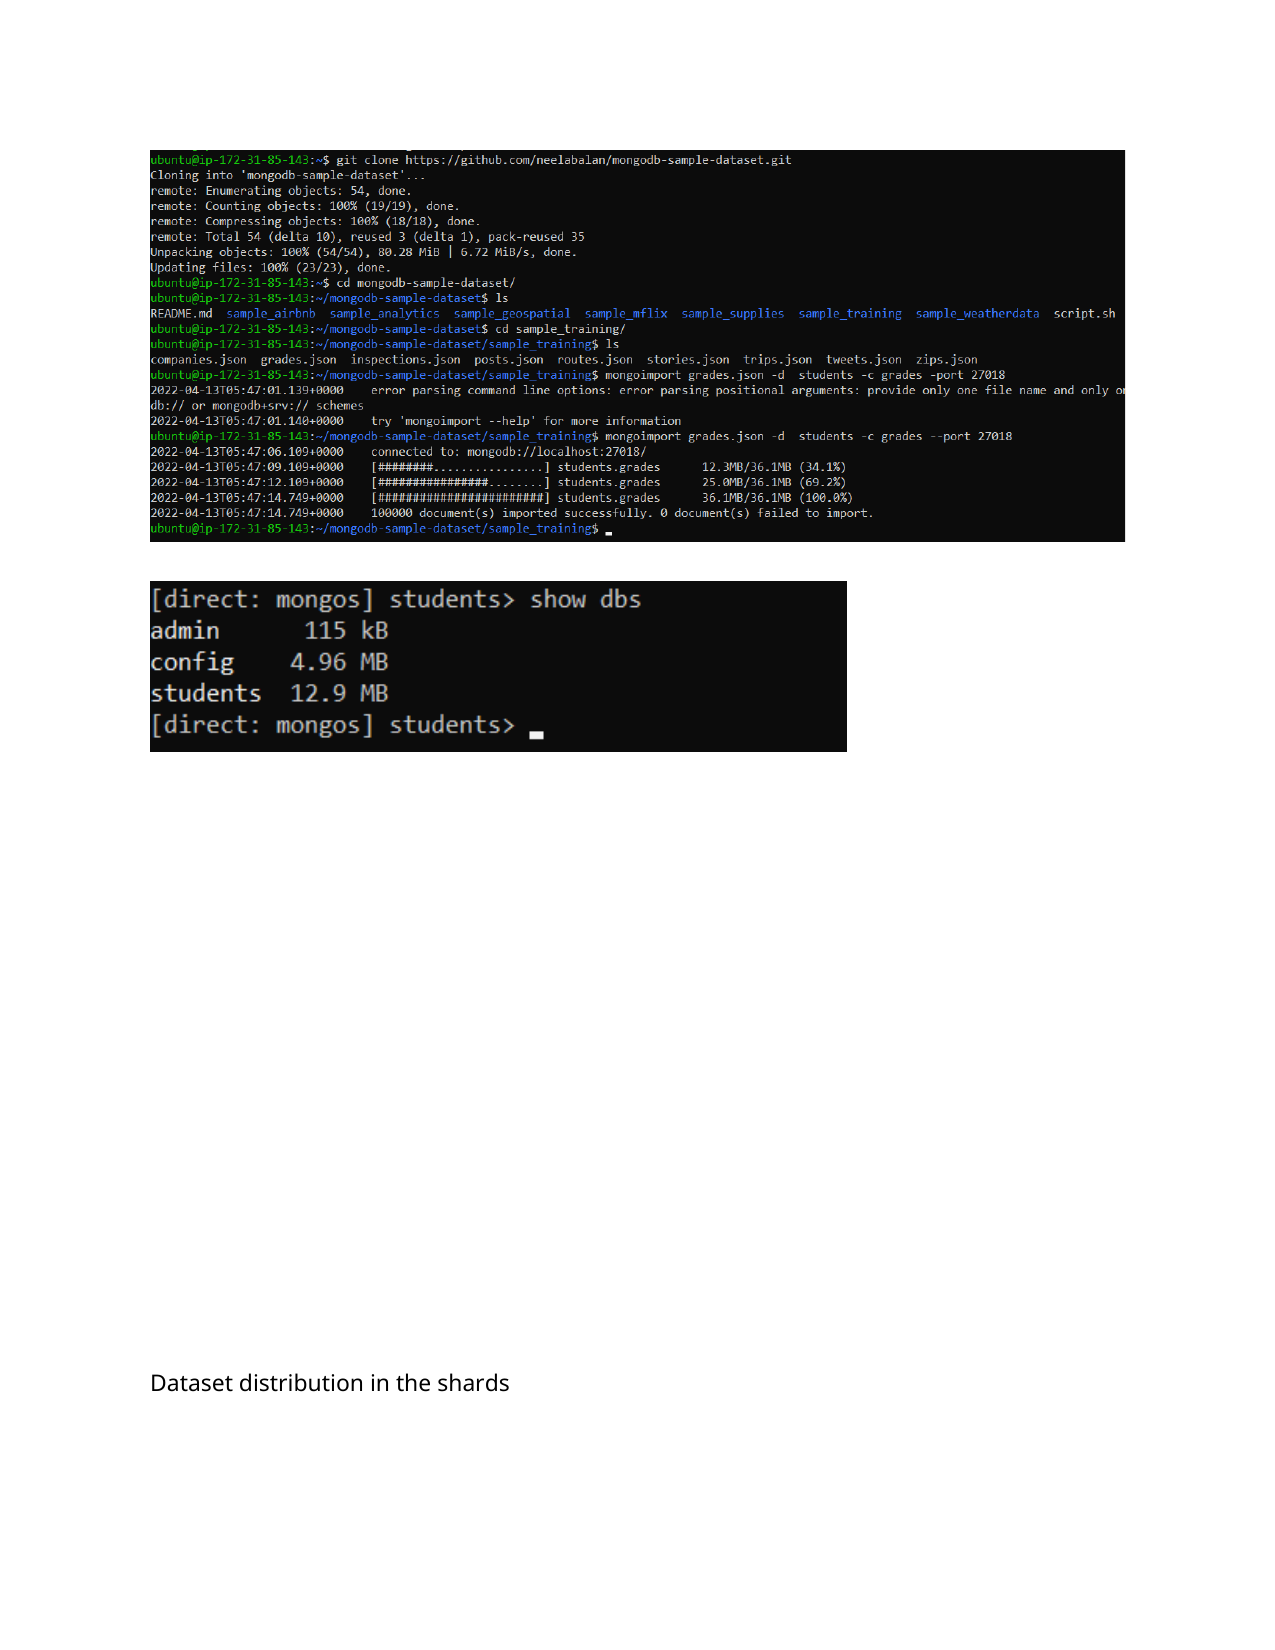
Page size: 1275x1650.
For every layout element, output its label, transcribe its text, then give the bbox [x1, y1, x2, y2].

text Dataset distribution in the shards [150, 1367, 1125, 1398]
picture [150, 150, 1125, 542]
picture [150, 581, 847, 752]
